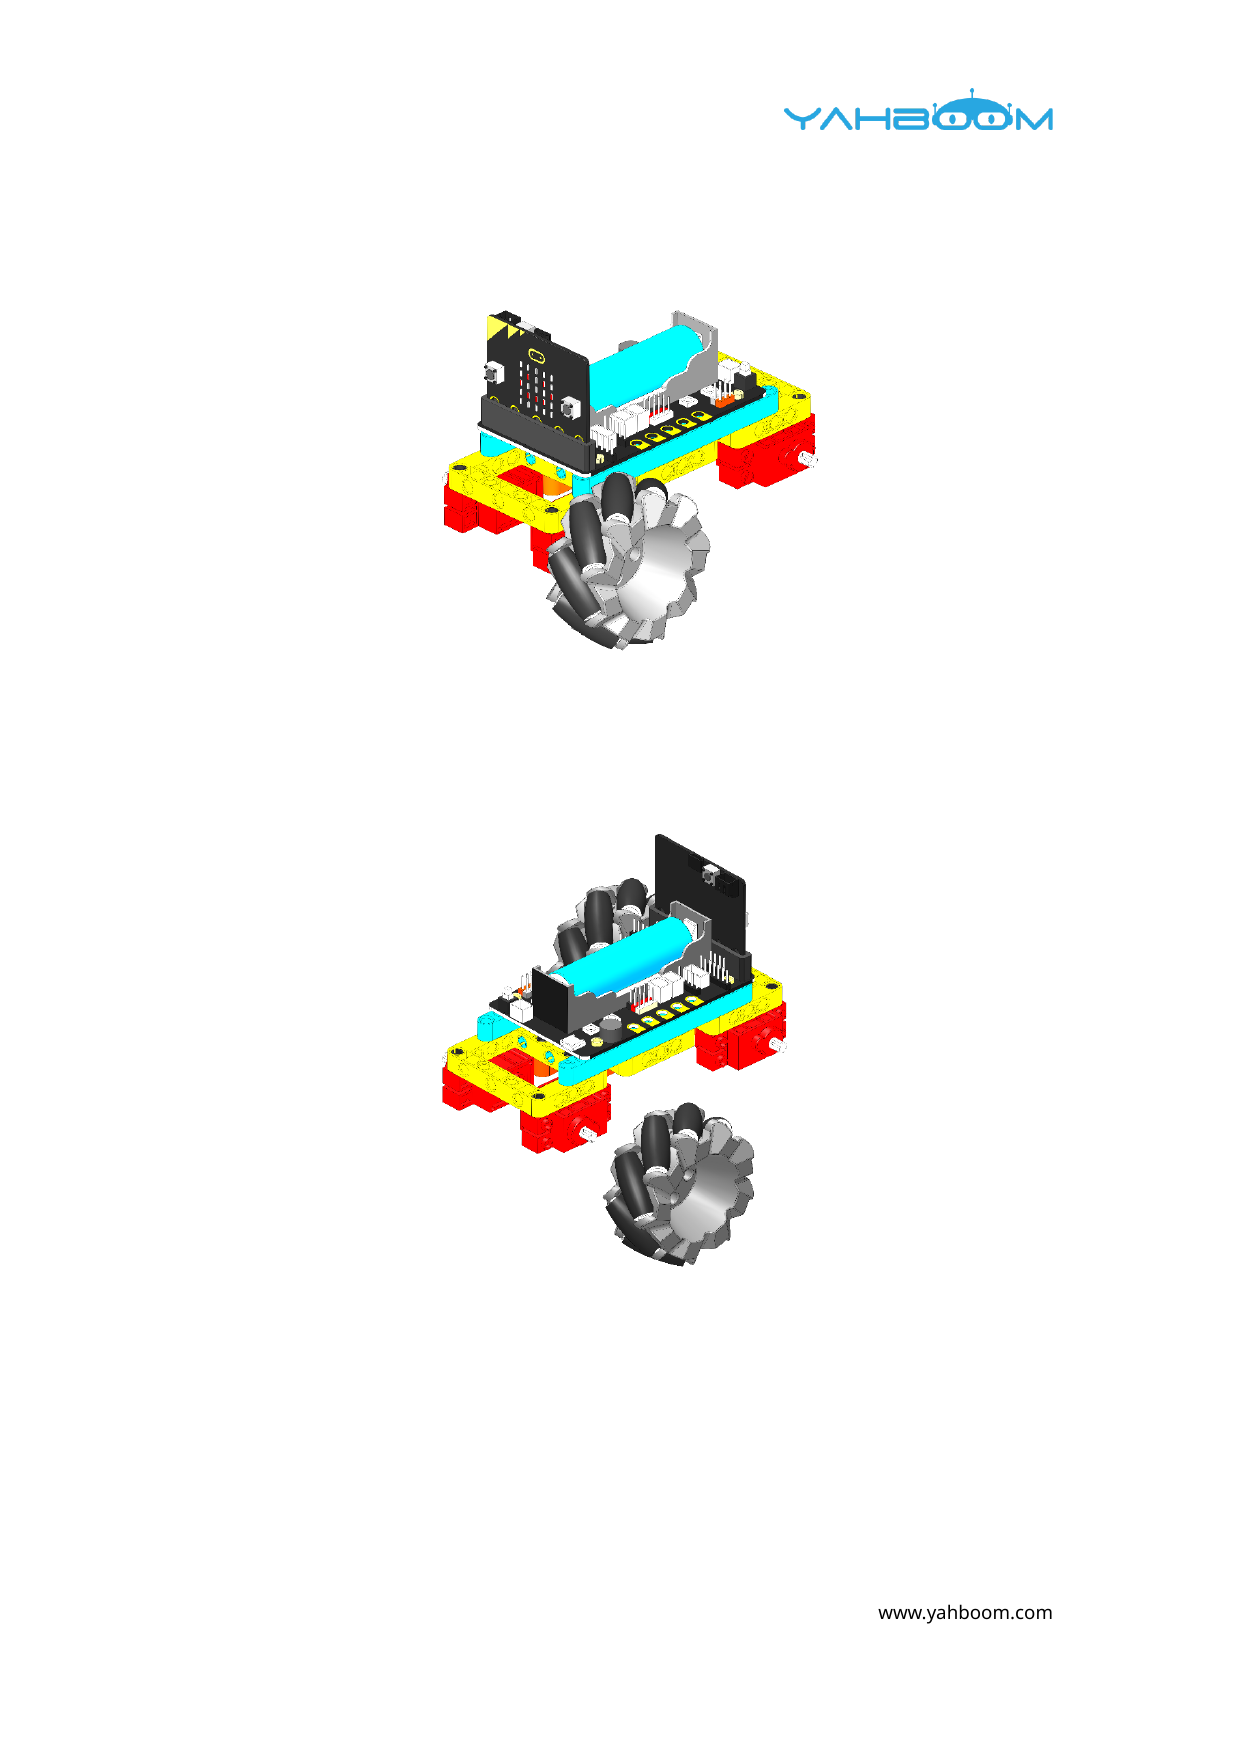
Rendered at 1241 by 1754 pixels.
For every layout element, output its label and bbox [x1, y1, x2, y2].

picture [187, 159, 1053, 720]
picture [187, 744, 1053, 1305]
picture [784, 88, 1053, 130]
